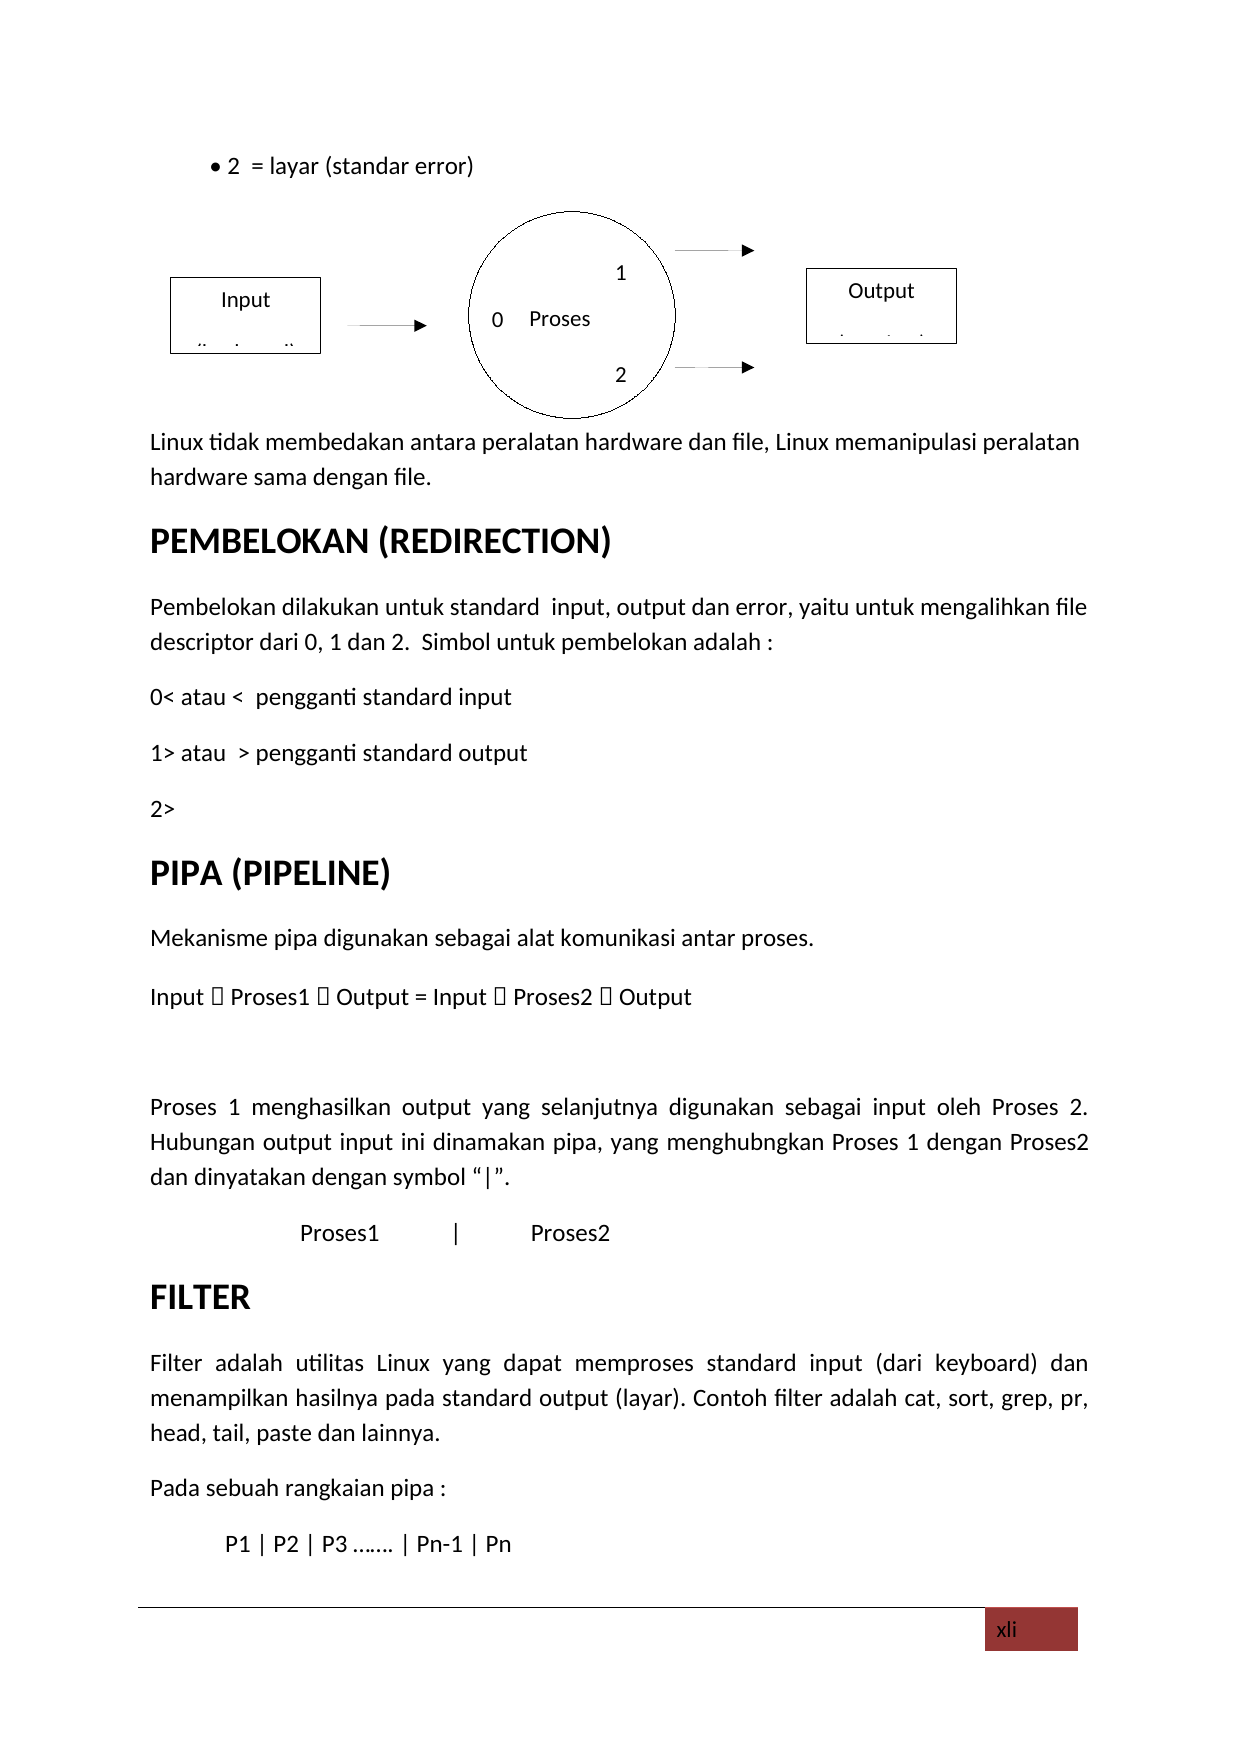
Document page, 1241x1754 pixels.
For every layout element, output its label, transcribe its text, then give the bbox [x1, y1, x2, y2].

text Pembelokan dilakukan untuk standard input, output dan error, yaitu untuk mengalihkan file descriptor dari 0, 1 dan 2. Simbol untuk pembelokan adalah : [150, 591, 1090, 656]
text Mekanisme pipa digunakan sebagai alat komunikasi antar proses. [150, 923, 1090, 953]
text 0< atau < pengganti standard input [150, 682, 1090, 712]
text Pada sebuah rangkaian pipa : [150, 1472, 1090, 1503]
text Filter adalah utilitas Linux yang dapat memproses standard input (dari keyboard) dan menampilkan hasilnya pada standard output (layar). Contoh filter adalah cat, sort, grep, pr, head, tail, paste dan lainnya. [150, 1347, 1090, 1447]
text PEMBELOKAN (REDIRECTION) [150, 517, 1090, 563]
text FILTER [150, 1273, 1090, 1319]
text Proses1 | Proses2 [150, 1217, 1090, 1248]
text PIPA (PIPELINE) [150, 849, 1090, 895]
text Proses 1 menghasilkan output yang selanjutnya digunakan sebagai input oleh Proses 2. Hubungan output input ini dinamakan pipa, yang menghubngkan Proses 1 dengan Proses2 dan dinyatakan dengan symbol “|”. [150, 1091, 1090, 1192]
text Input  Proses1  Output = Input  Proses2  Output [150, 978, 1090, 1012]
text Linux tidak membedakan antara peralatan hardware dan file, Linux memanipulasi peralatan hardware sama dengan file. [150, 426, 1090, 492]
text P1 | P2 | P3 ……. | Pn-1 | Pn [150, 1528, 1090, 1559]
text • 2 = layar (standar error) [209, 150, 1090, 181]
text 1> atau > pengganti standard output [150, 737, 1090, 768]
text 2> [150, 793, 1090, 824]
